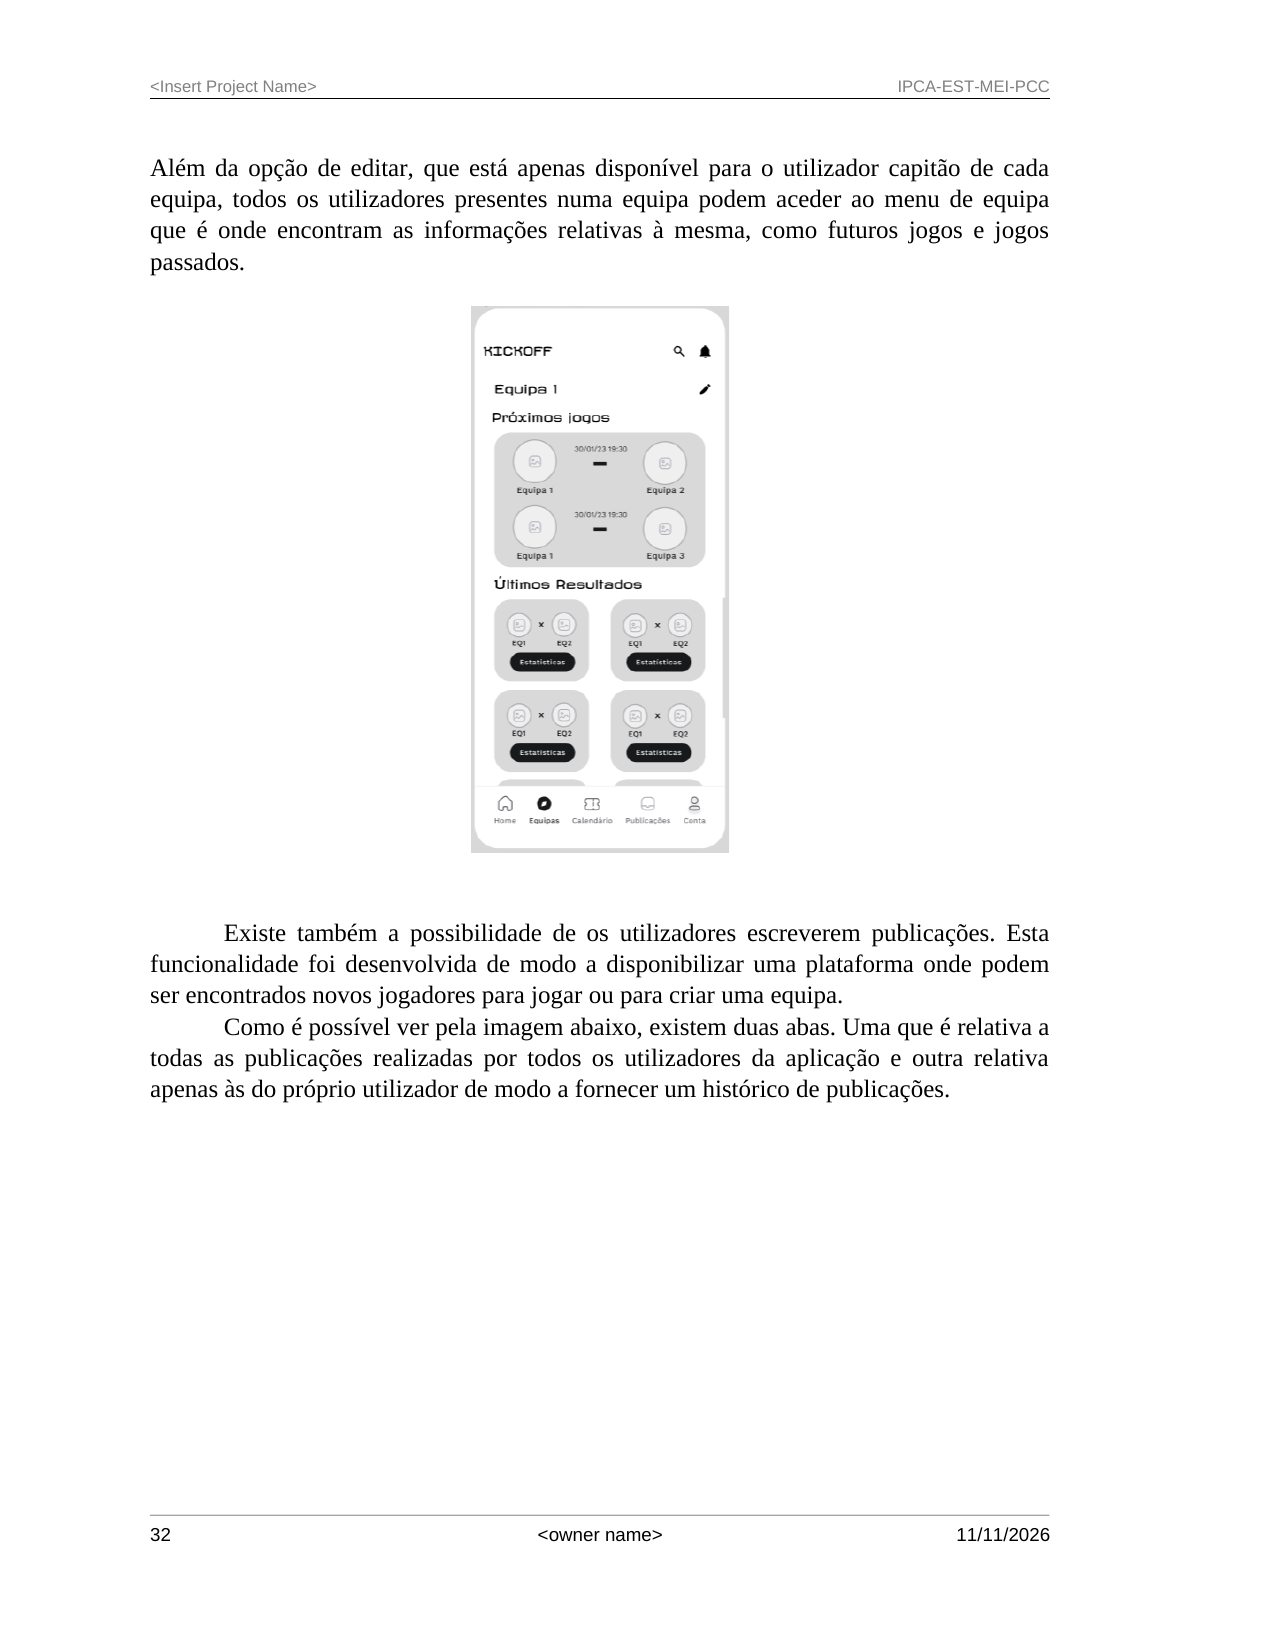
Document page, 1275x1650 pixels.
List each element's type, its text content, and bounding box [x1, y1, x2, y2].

picture [471, 306, 730, 853]
text Existe também a possibilidade de os utilizadores escreverem publicações. Esta funcionalidade foi desenvolvida de modo a disponibilizar uma plataforma onde podem ser encontrados novos jogadores para jogar ou para criar uma equipa. [150, 916, 1050, 1009]
text Além da opção de editar, que está apenas disponível para o utilizador capitão de cada equipa, todos os utilizadores presentes numa equipa podem aceder ao menu de equipa que é onde encontram as informações relativas à mesma, como futuros jogos e jogos passados. [150, 151, 1050, 276]
text Como é possível ver pela imagem abaixo, existem duas abas. Uma que é relativa a todas as publicações realizadas por todos os utilizadores da aplicação e outra relativa apenas às do próprio utilizador de modo a fornecer um histórico de publicações. [150, 1009, 1050, 1103]
